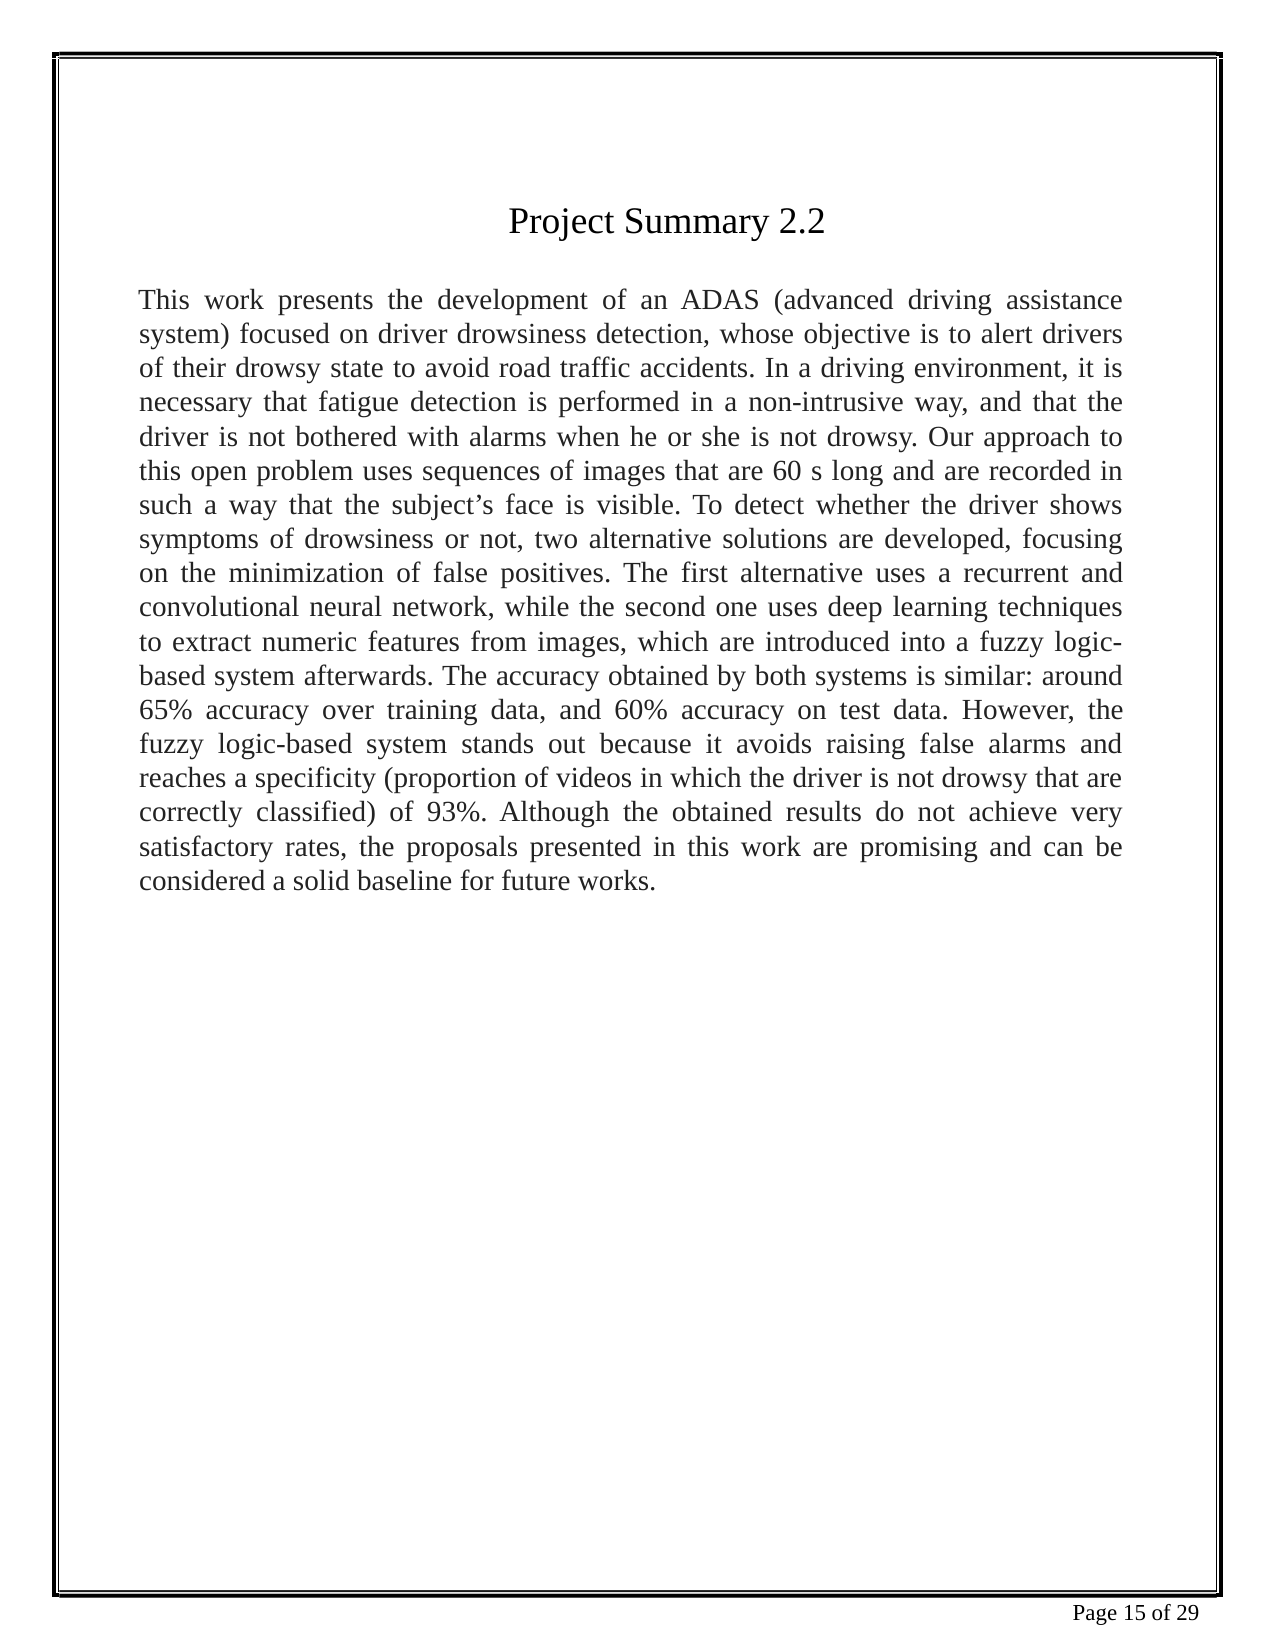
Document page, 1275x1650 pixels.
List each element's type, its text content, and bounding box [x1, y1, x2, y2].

picture [58, 1589, 1217, 1598]
text This work presents the development of an ADAS (advanced driving assistance system) focused on driver drowsiness detection, whose objective is to alert drivers of their drowsy state to avoid road traffic accidents. In a driving environment, it is necessary that fatigue detection is performed in a non-intrusive way, and that the driver is not bothered with alarms when he or she is not drowsy. Our approach to this open problem uses sequences of images that are 60 s long and are recorded in such a way that the subject’s face is visible. To detect whether the driver shows symptoms of drowsiness or not, two alternative solutions are developed, focusing on the minimization of false positives. The first alternative uses a recurrent and convolutional neural network, while the second one uses deep learning techniques to extract numeric features from images, which are introduced into a fuzzy logic-based system afterwards. The accuracy obtained by both systems is similar: around 65% accuracy over training data, and 60% accuracy on test data. However, the fuzzy logic-based system stands out because it avoids raising false alarms and reaches a specificity (proportion of videos in which the driver is not drowsy that are correctly classified) of 93%. Although the obtained results do not achieve very satisfactory rates, the proposals presented in this work are promising and can be considered a solid baseline for future works. [138, 282, 1124, 896]
text Project Summary 2.2 [277, 198, 1056, 241]
picture [58, 51, 1217, 59]
